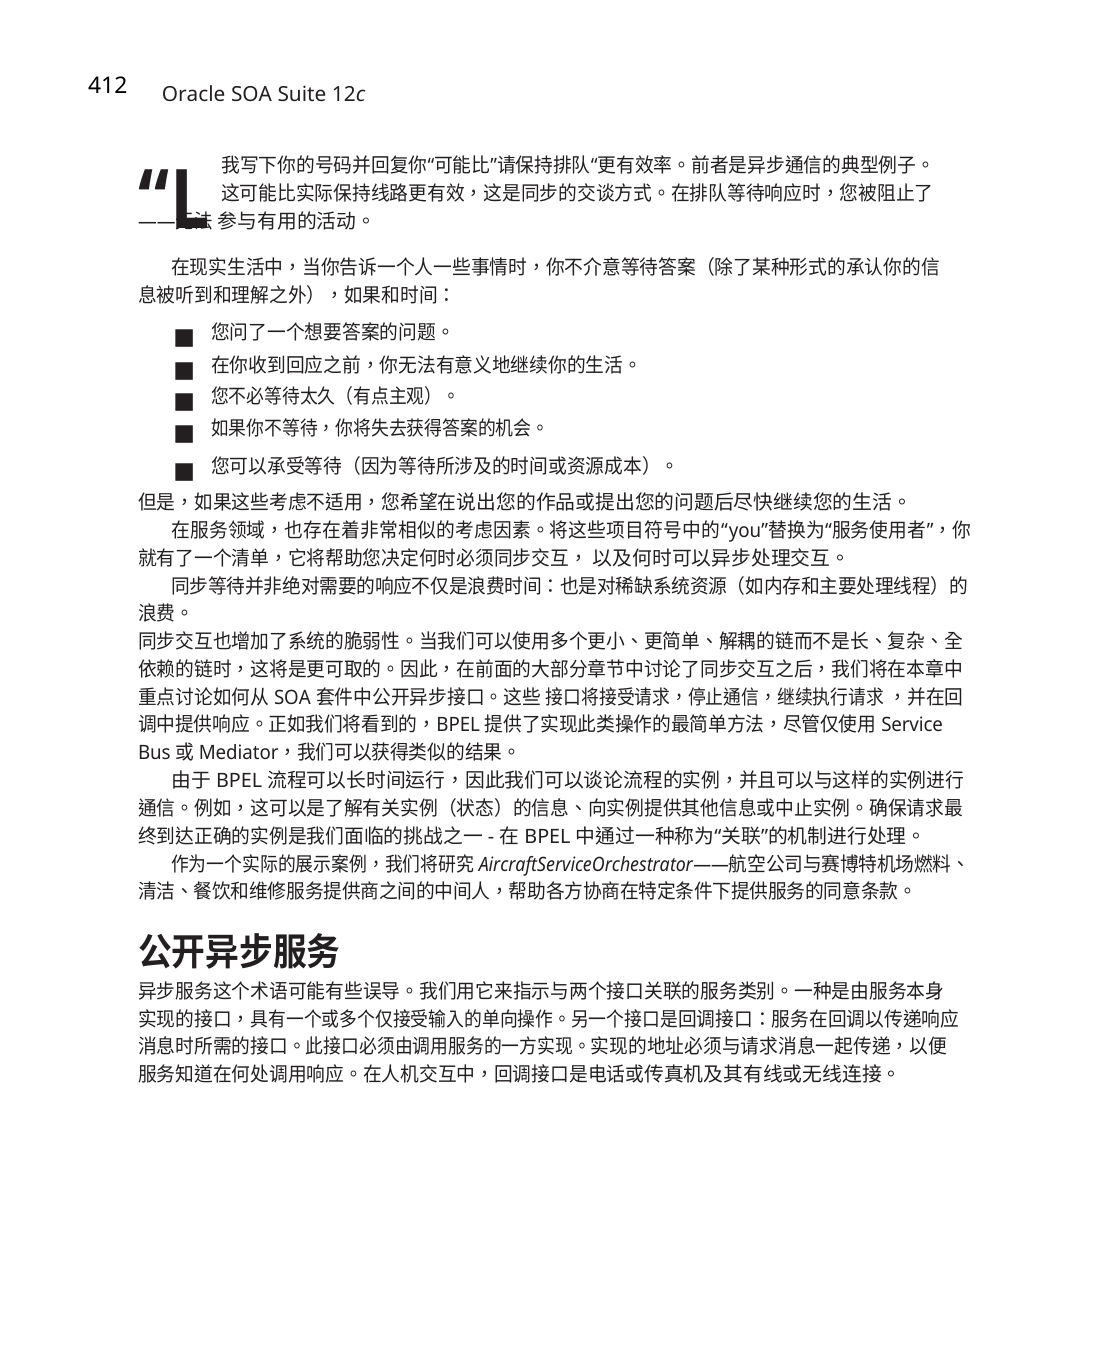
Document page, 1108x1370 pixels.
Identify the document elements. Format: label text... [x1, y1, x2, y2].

list 您问了一个想要答案的问题。 [173, 309, 1107, 347]
text 在现实生活中，当你告诉一个人一些事情时，你不介意等待答案（除了某种形式的承认你的信息被听到和理解之外），如果和时间： [138, 254, 957, 308]
text 但是，如果这些考虑不适用，您希望在说出您的作品或提出您的问题后尽快继续您的生活。 [138, 488, 929, 515]
text 异步服务这个术语可能有些误导。我们用它来指示与两个接口关联的服务类别。一种是由服务本身实现的接口，具有一个或多个仅接受输入的单向操作。另一个接口是回调接口：服务在回调以传递响应消息时所需的接口。此接口必须由调用服务的一方实现。实现的地址必须与请求消息一起传递，以便服务知道在何处调用响应。在人机交互中，回调接口是电话或传真机及其有线或无线连接。 [138, 977, 962, 1087]
text 在服务领域，也存在着非常相似的考虑因素。将这些项目符号中的“you”替换为“服务使用者”，你就有了一个清单，它将帮助您决定何时必须同步交互， 以及何时可以异步处理交互。 [138, 516, 972, 571]
text 同步交互也增加了系统的脆弱性。当我们可以使用多个更小、更简单、解耦的链而不是长、复杂、全依赖的链时，这将是更可取的。因此，在前面的大部分章节中讨论了同步交互之后，我们将在本章中重点讨论如何从 SOA 套件中公开异步接口。这些 接口将接受请求，停止通信，继续执行请求 ，并在回调中提供响应。正如我们将看到的，BPEL 提供了实现此类操作的最简单方法，尽管仅使用 Service Bus 或 Mediator，我们可以获得类似的结果。 [138, 627, 968, 765]
list 您不必等待太久（有点主观）。 [173, 379, 1107, 410]
text 我写下你的号码并回复你“可能比”请保持排队“更有效率。前者是异步通信的典型例子。 [221, 151, 1001, 178]
text 同步等待并非绝对需要的响应不仅是浪费时间：也是对稀缺系统资源（如内存和主要处理线程）的浪费。 [138, 572, 970, 627]
list 您可以承受等待（因为等待所涉及的时间或资源成本）。 [173, 442, 1107, 481]
text 这可能比实际保持线路更有效，这是同步的交谈方式。在排队等待响应时，您被阻止了——无法 参与有用的活动。 [138, 179, 971, 234]
list 如果你不等待，你将失去获得答案的机会。 [173, 410, 1107, 442]
subtitle 公开异步服务 [138, 926, 1107, 977]
text 作为一个实际的展示案例，我们将研究 AircraftServiceOrchestrator——航空公司与赛博特机场燃料、清洁、餐饮和维修服务提供商之间的中间人，帮助各方协商在特定条件下提供服务的同意条款。 [138, 850, 971, 904]
list 在你收到回应之前，你无法有意义地继续你的生活。 [173, 347, 1107, 379]
text 由于 BPEL 流程可以长时间运行，因此我们可以谈论流程的实例，并且可以与这样的实例进行通信。例如，这可以是了解有关实例（状态）的信息、向实例提供其他信息或中止实例。确保请求最终到达正确的实例是我们面临的挑战之一 - 在 BPEL 中通过一种称为“关联”的机制进行处理。 [138, 767, 971, 849]
